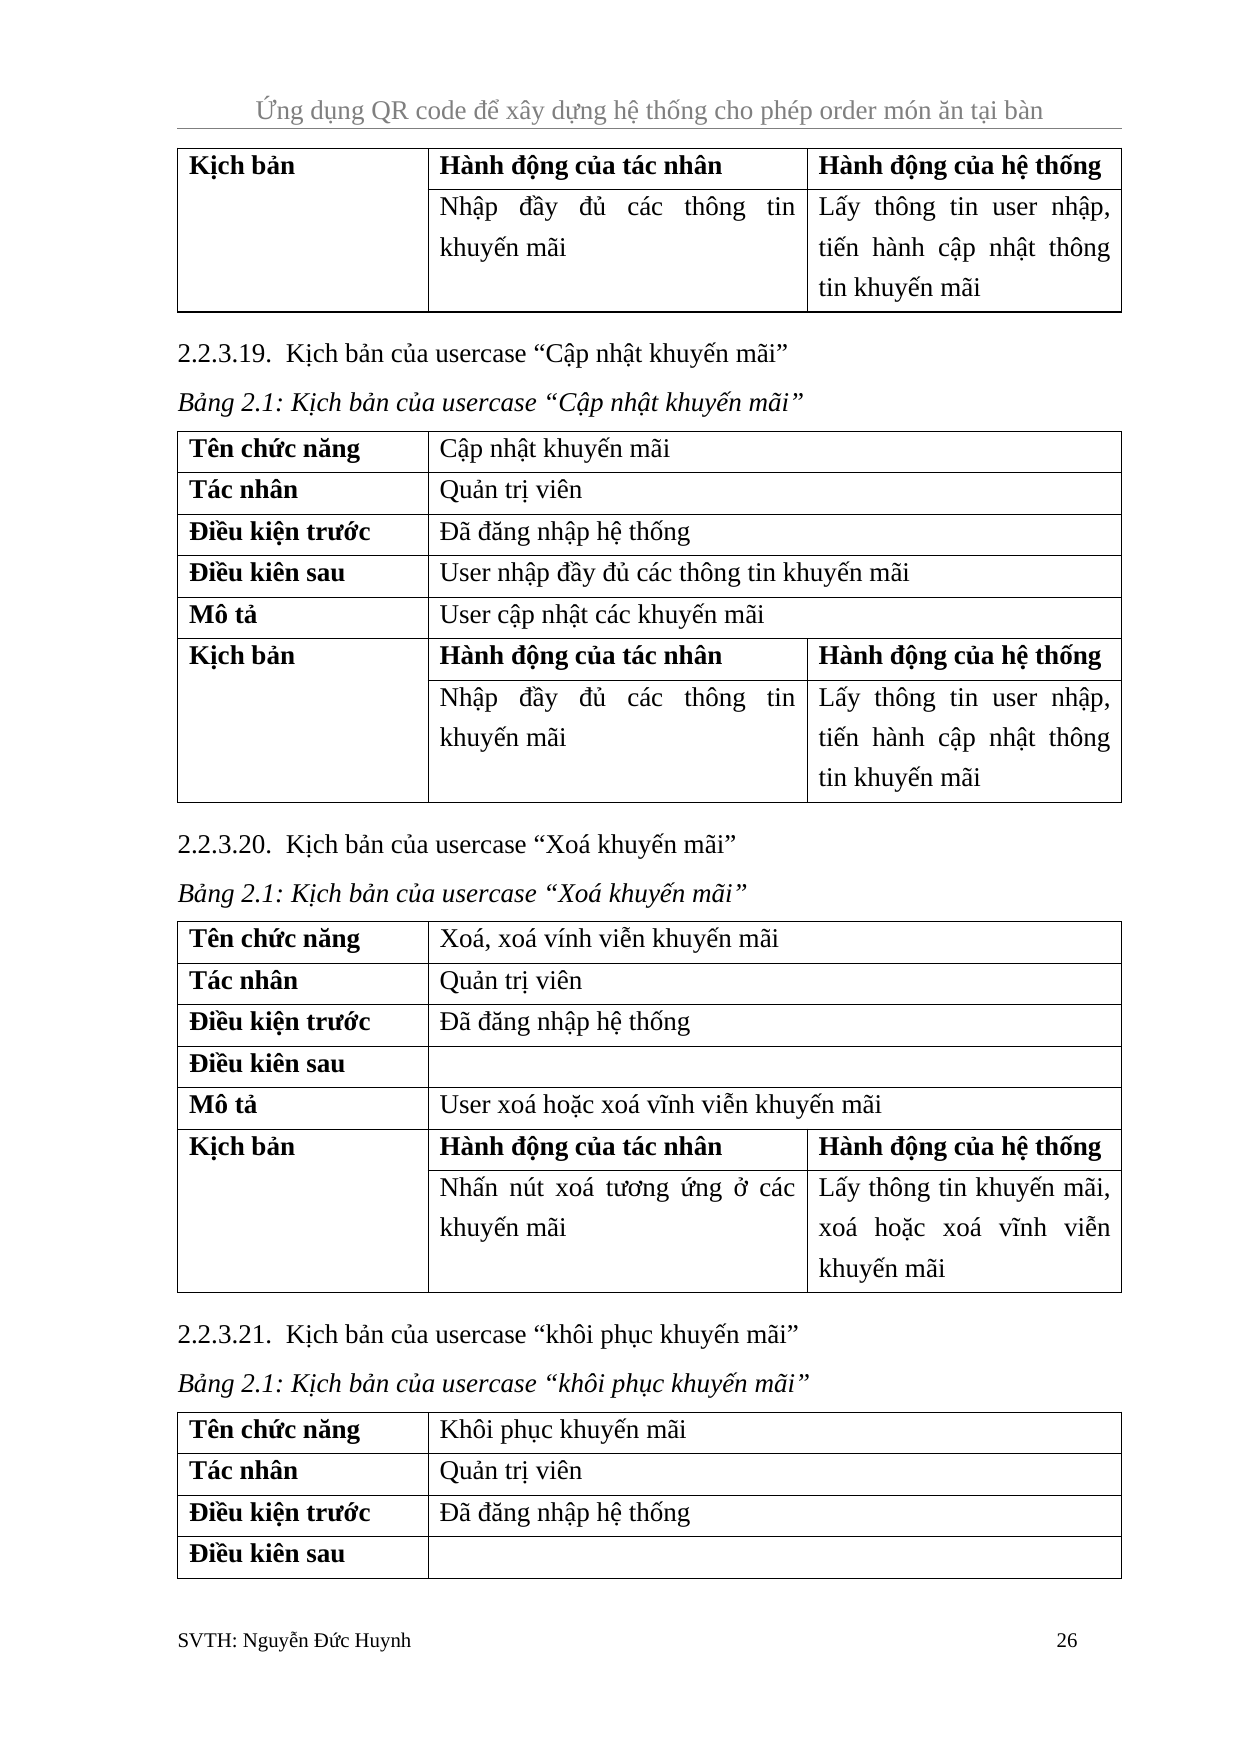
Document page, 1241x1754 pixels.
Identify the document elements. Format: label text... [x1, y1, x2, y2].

subtitle Kịch bản của usercase “khôi phục khuyến mãi” [177, 1367, 1122, 1398]
table_cell Quản trị viên [429, 964, 1121, 1004]
table_cell [429, 1537, 1121, 1577]
table_header Xoá, xoá vính viễn khuyến mãi [429, 922, 1121, 963]
subtitle Kịch bản của usercase “Xoá khuyến mãi” [177, 828, 1122, 859]
table_cell Nhấn nút xoá tương ứng ở các khuyến mãi [429, 1171, 807, 1292]
table_cell Tác nhân [178, 964, 428, 1004]
table_cell Hành động của tác nhân [429, 639, 807, 679]
table_cell Mô tả [178, 598, 428, 638]
table_header Tên chức năng [178, 1413, 428, 1453]
table_cell User nhập đầy đủ các thông tin khuyến mãi [429, 556, 1121, 597]
table_cell Nhập đầy đủ các thông tin khuyến mãi [429, 681, 807, 802]
table_cell Điều kiên sau [178, 1537, 428, 1577]
table_cell Kịch bản [178, 1130, 428, 1292]
table_cell User xoá hoặc xoá vĩnh viễn khuyến mãi [429, 1088, 1121, 1128]
table_cell Quản trị viên [429, 473, 1121, 514]
table_cell Hành động của hệ thống [808, 149, 1121, 189]
subtitle Kịch bản của usercase “Cập nhật khuyến mãi” [177, 337, 1122, 369]
table_cell Kịch bản [178, 639, 428, 802]
table_cell Lấy thông tin khuyến mãi, xoá hoặc xoá vĩnh viễn khuyến mãi [808, 1171, 1121, 1292]
table_cell Đã đăng nhập hệ thống [429, 1005, 1121, 1046]
table_cell Lấy thông tin user nhập, tiến hành cập nhật thông tin khuyến mãi [808, 190, 1121, 311]
table_cell [429, 1047, 1121, 1087]
table_cell Điều kiên sau [178, 556, 428, 597]
subtitle Kịch bản của usercase “Cập nhật khuyến mãi” [177, 386, 1122, 417]
table_header Tên chức năng [178, 432, 428, 472]
table_cell Hành động của tác nhân [429, 1130, 807, 1170]
table_cell User cập nhật các khuyến mãi [429, 598, 1121, 638]
table_cell Đã đăng nhập hệ thống [429, 1496, 1121, 1536]
table_header Cập nhật khuyến mãi [429, 432, 1121, 472]
table_cell Hành động của hệ thống [808, 639, 1121, 679]
table_cell Lấy thông tin user nhập, tiến hành cập nhật thông tin khuyến mãi [808, 681, 1121, 802]
table_cell Hành động của tác nhân [429, 149, 807, 189]
table_cell Hành động của hệ thống [808, 1130, 1121, 1170]
table_cell Mô tả [178, 1088, 428, 1128]
table_cell Tác nhân [178, 473, 428, 514]
table_cell Kịch bản [178, 149, 428, 311]
table_cell Tác nhân [178, 1454, 428, 1494]
table_cell Điều kiện trước [178, 515, 428, 555]
table_cell Quản trị viên [429, 1454, 1121, 1494]
table_header Tên chức năng [178, 922, 428, 963]
subtitle Kịch bản của usercase “khôi phục khuyến mãi” [177, 1318, 1122, 1349]
subtitle Kịch bản của usercase “Xoá khuyến mãi” [177, 877, 1122, 908]
table_cell Nhập đầy đủ các thông tin khuyến mãi [429, 190, 807, 311]
table_cell Đã đăng nhập hệ thống [429, 515, 1121, 555]
table_cell Điều kiên sau [178, 1047, 428, 1087]
table_header Khôi phục khuyến mãi [429, 1413, 1121, 1453]
table_cell Điều kiện trước [178, 1005, 428, 1046]
table_cell Điều kiện trước [178, 1496, 428, 1536]
